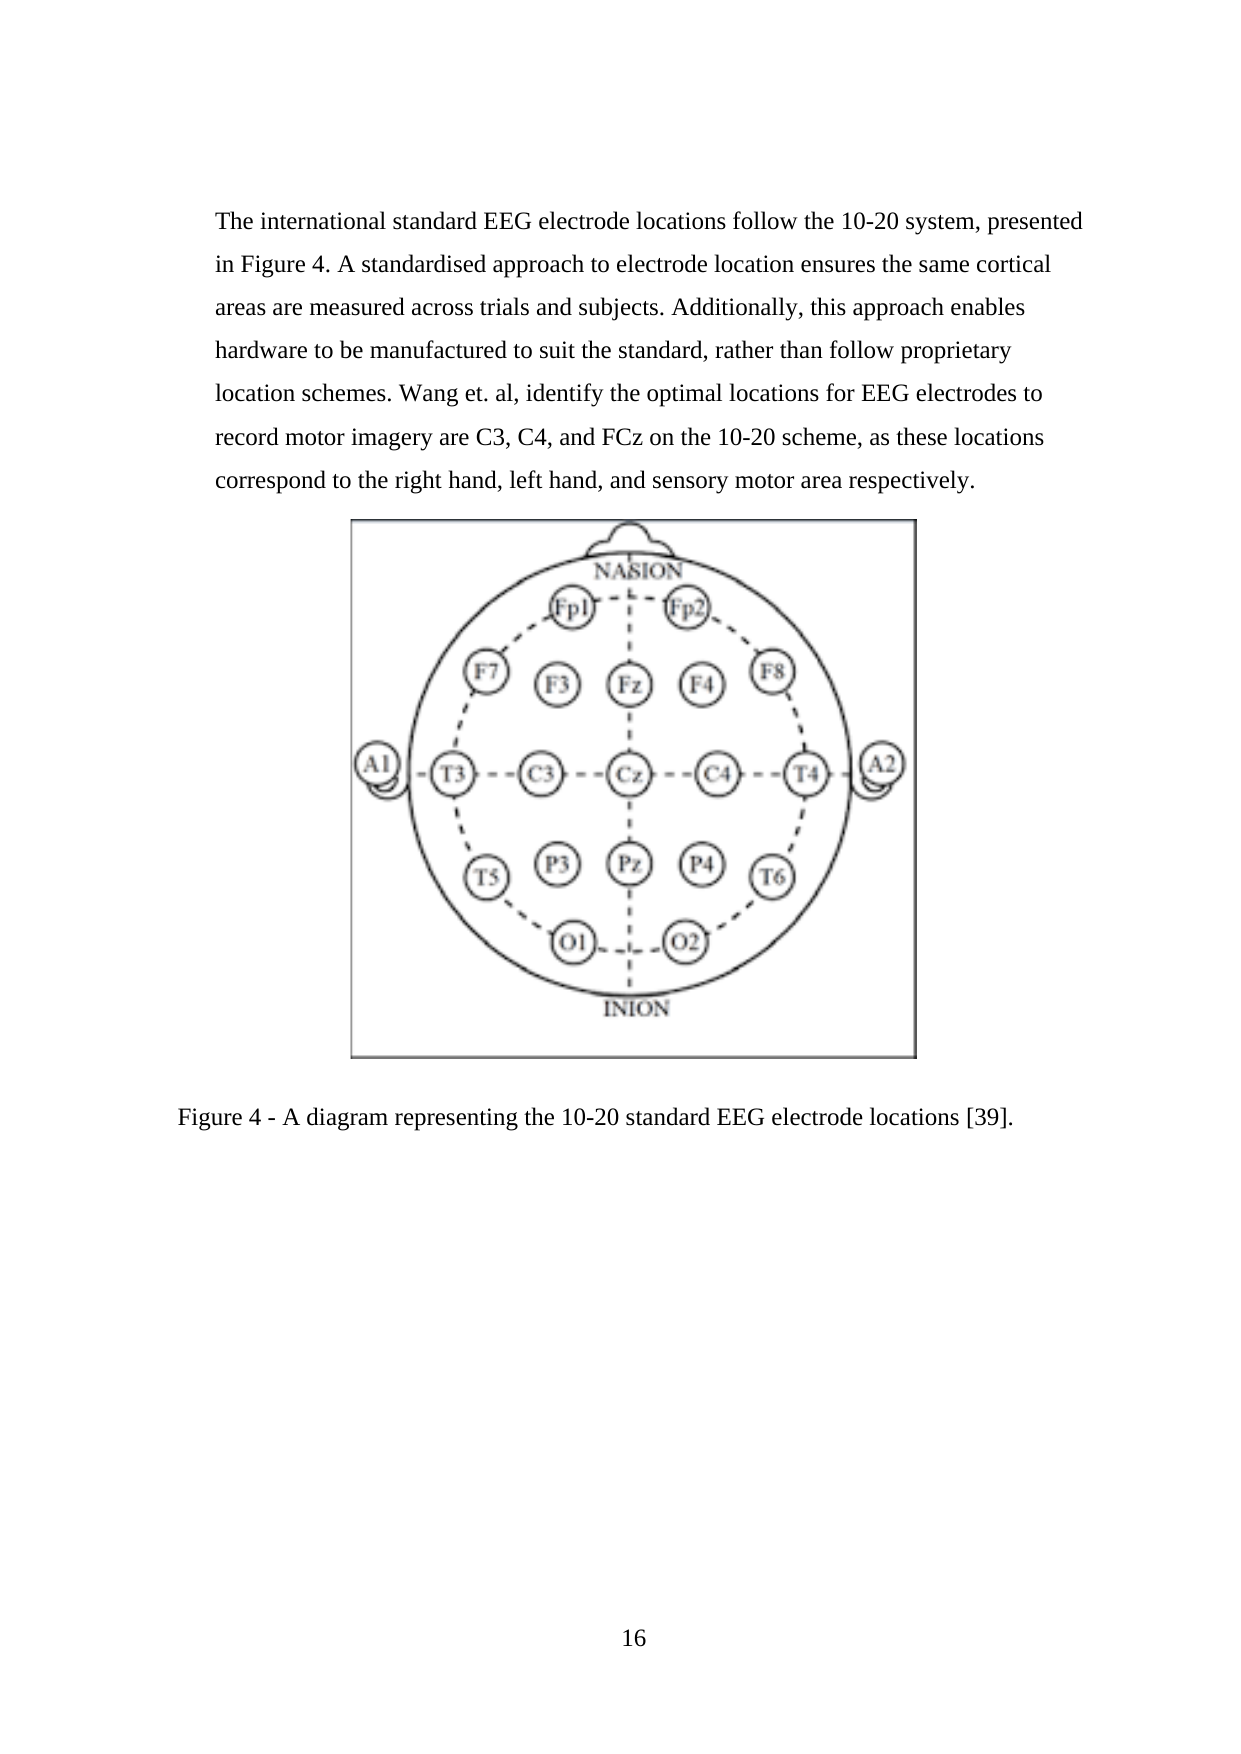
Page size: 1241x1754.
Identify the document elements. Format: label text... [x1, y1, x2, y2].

text Figure - A diagram representing the 10-20 standard EEG electrode locations [39]. [177, 1102, 1090, 1131]
picture [350, 519, 917, 1059]
text The international standard EEG electrode locations follow the 10-20 system, presented in Figure 4. A standardised approach to electrode location ensures the same cortical areas are measured across trials and subjects. Additionally, this approach enables hardware to be manufactured to suit the standard, rather than follow proprietary location schemes. Wang et. al, identify the optimal locations for EEG electrodes to record motor imagery are C3, C4, and FCz on the 10-20 scheme, as these locations correspond to the right hand, left hand, and sensory motor area respectively. [215, 206, 1090, 493]
